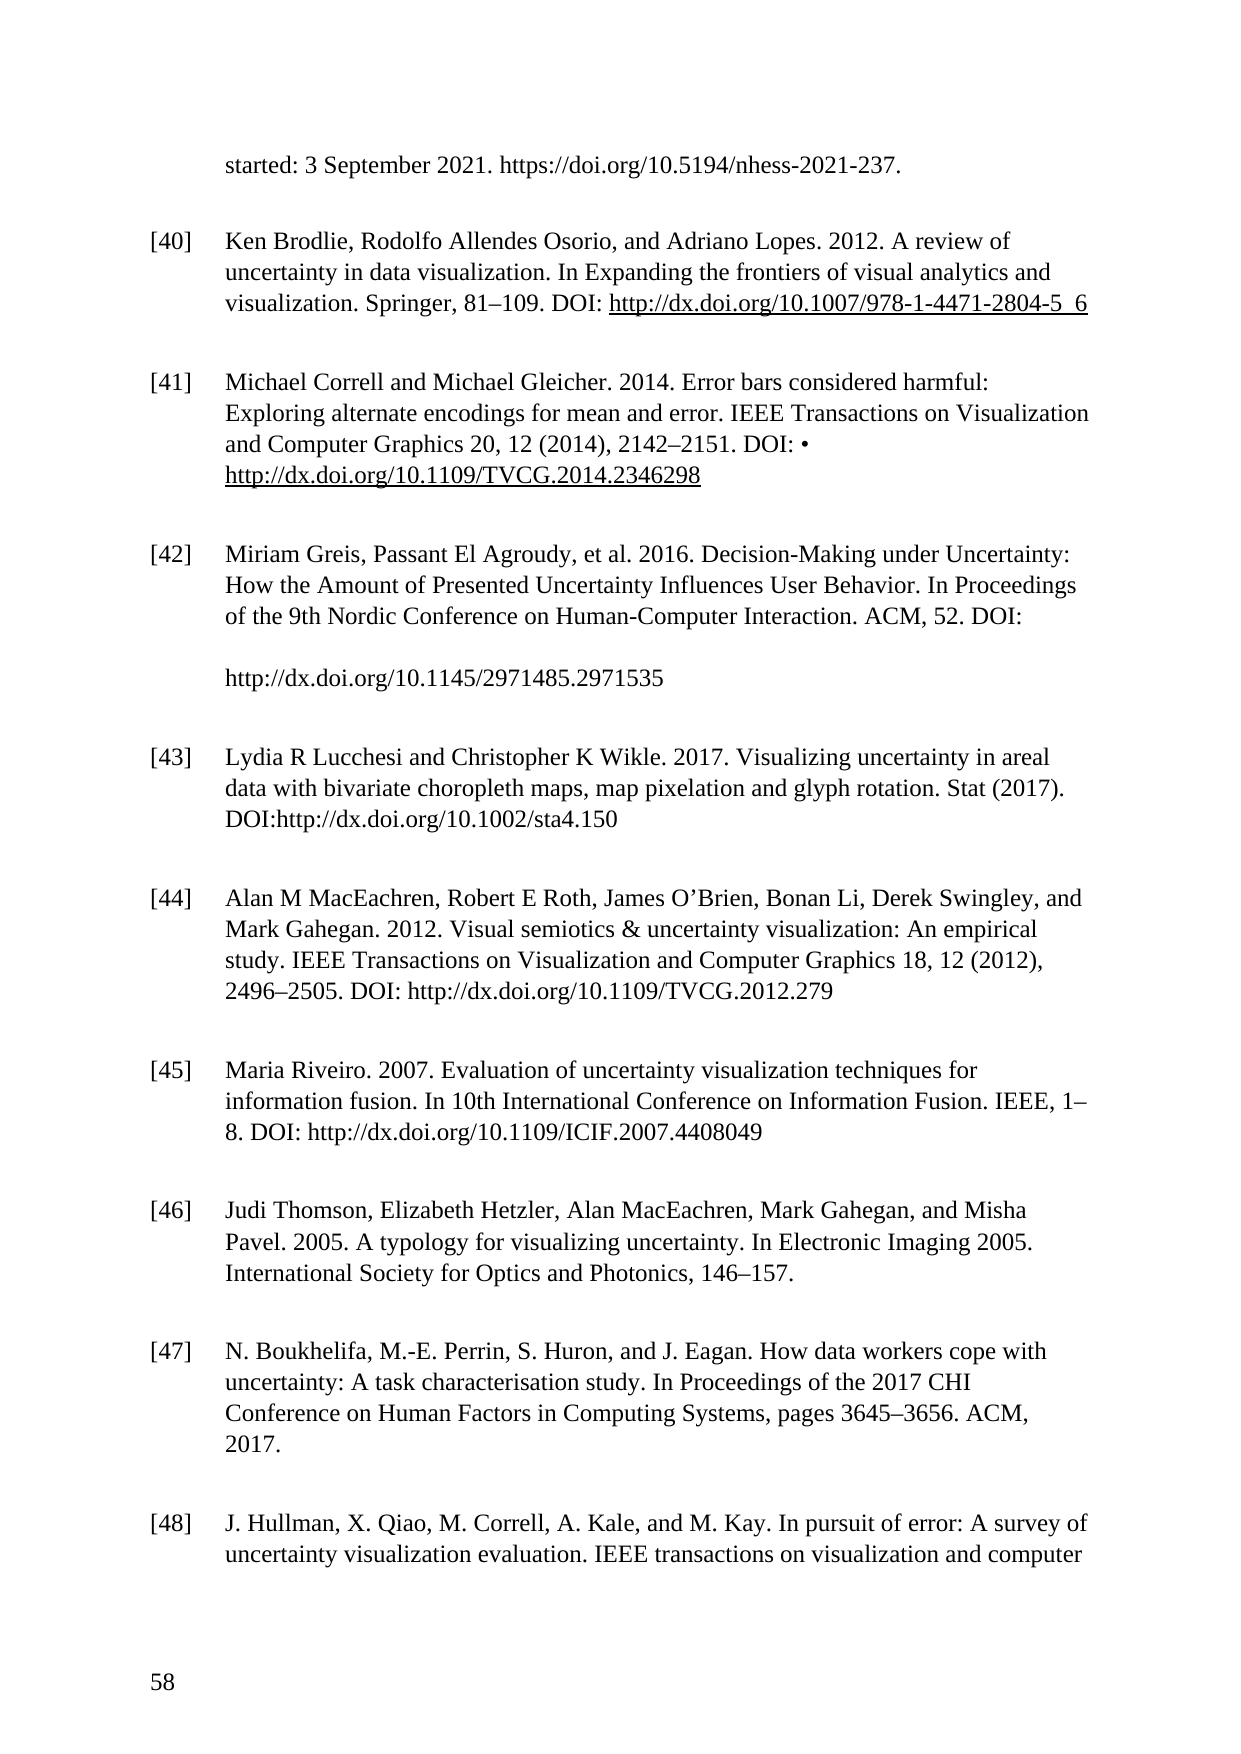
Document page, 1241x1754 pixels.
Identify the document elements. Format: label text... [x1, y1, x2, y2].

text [150, 1508, 1090, 1568]
text [44] Alan M MacEachren, Robert E Roth, James O’Brien, Bonan Li, Derek Swingley, and Mark Gahegan. 2012. Visual semiotics & uncertainty visualization: An empirical study. IEEE Transactions on Visualization and Computer Graphics 18, 12 (2012), 2496–2505. DOI: http://dx.doi.org/10.1109/TVCG.2012.279 [150, 883, 1090, 1036]
text [40] Ken Brodlie, Rodolfo Allendes Osorio, and Adriano Lopes. 2012. A review of uncertainty in data visualization. In Expanding the frontiers of visual analytics and visualization. Springer, 81–109. DOI: http://dx.doi.org/10.1007/978-1-4471-2804-5_6 [150, 226, 1090, 348]
text [42] Miriam Greis, Passant El Agroudy, et al. 2016. Decision-Making under Uncertainty: How the Amount of Presented Uncertainty Influences User Behavior. In Proceedings of the 9th Nordic Conference on Human-Computer Interaction. ACM, 52. DOI: http://dx.doi.org/10.1145/2971485.2971535 [150, 508, 1090, 723]
text [41] Michael Correll and Michael Gleicher. 2014. Error bars considered harmful: Exploring alternate encodings for mean and error. IEEE Transactions on Visualization and Computer Graphics 20, 12 (2014), 2142–2151. DOI: • http://dx.doi.org/10.1109/TVCG.2014.2346298 [150, 367, 1090, 489]
text [46] Judi Thomson, Elizabeth Hetzler, Alan MacEachren, Mark Gahegan, and Misha Pavel. 2005. A typology for visualizing uncertainty. In Electronic Imaging 2005. International Society for Optics and Photonics, 146–157. [150, 1196, 1090, 1317]
text [43] Lydia R Lucchesi and Christopher K Wikle. 2017. Visualizing uncertainty in areal data with bivariate choropleth maps, map pixelation and glyph rotation. Stat (2017). DOI:http://dx.doi.org/10.1002/sta4.150 [150, 742, 1090, 864]
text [150, 150, 1090, 179]
text [45] Maria Riveiro. 2007. Evaluation of uncertainty visualization techniques for information fusion. In 10th International Conference on Information Fusion. IEEE, 1–8. DOI: http://dx.doi.org/10.1109/ICIF.2007.4408049 [150, 1055, 1090, 1177]
text [47] N. Boukhelifa, M.-E. Perrin, S. Huron, and J. Eagan. How data workers cope with uncertainty: A task characterisation study. In Proceedings of the 2017 CHI Conference on Human Factors in Computing Systems, pages 3645–3656. ACM, 2017. [150, 1336, 1090, 1489]
